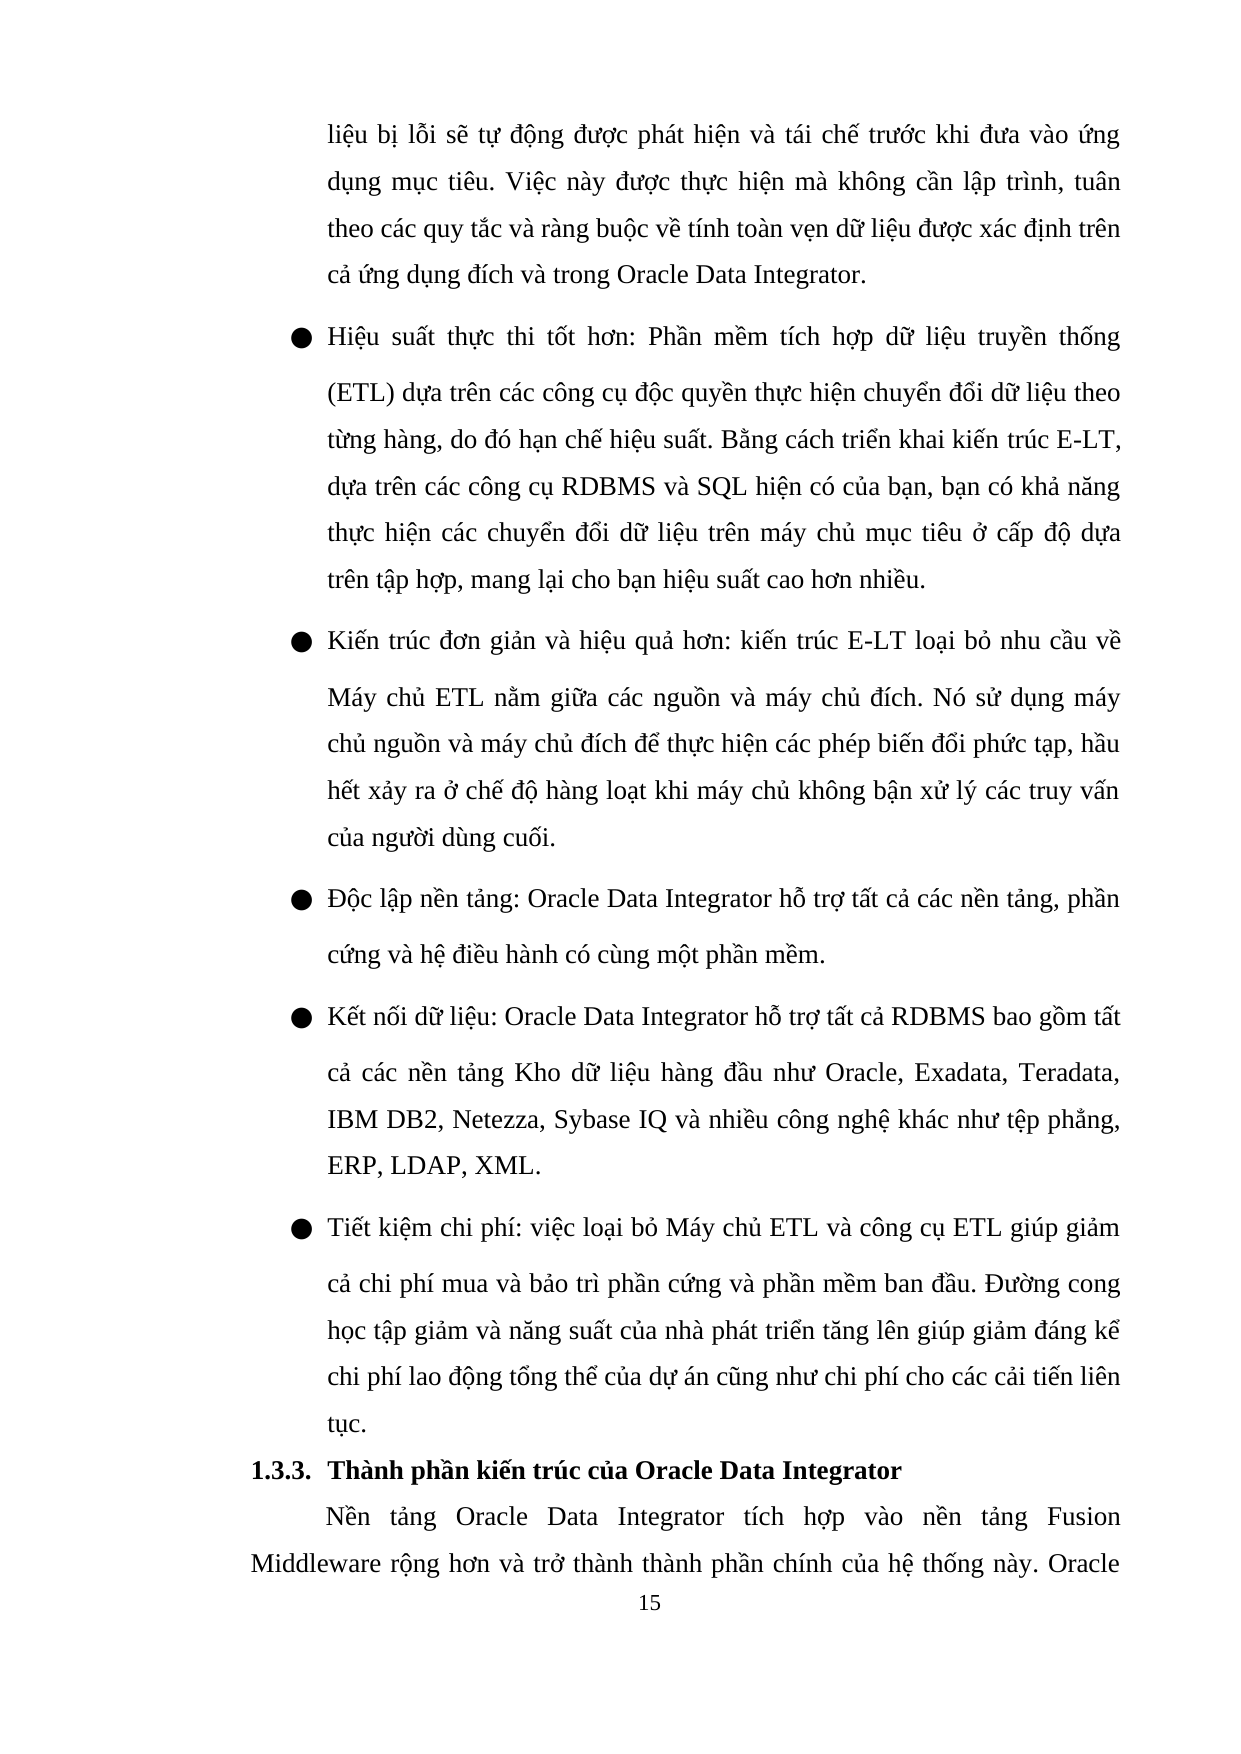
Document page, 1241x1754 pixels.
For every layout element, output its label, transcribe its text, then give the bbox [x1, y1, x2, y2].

list Kiến trúc đơn giản và hiệu quả hơn: kiến ​​trúc E-LT loại bỏ nhu cầu về Máy chủ ETL nằm giữa các nguồn và máy chủ đích. Nó sử dụng máy chủ nguồn và máy chủ đích để thực hiện các phép biến đổi phức tạp, hầu hết xảy ra ở chế độ hàng loạt khi máy chủ không bận xử lý các truy vấn của người dùng cuối. [289, 609, 1122, 852]
subtitle Thành phần kiến trúc của Oracle Data Integrator [251, 1454, 1122, 1485]
list Hiệu suất thực thi tốt hơn: Phần mềm tích hợp dữ liệu truyền thống (ETL) dựa trên các công cụ độc quyền thực hiện chuyển đổi dữ liệu theo từng hàng, do đó hạn chế hiệu suất. Bằng cách triển khai kiến ​​trúc E-LT, dựa trên các công cụ RDBMS và SQL hiện có của bạn, bạn có khả năng thực hiện các chuyển đổi dữ liệu trên máy chủ mục tiêu ở cấp độ dựa trên tập hợp, mang lại cho bạn hiệu suất cao hơn nhiều. [289, 305, 1122, 594]
list Tiết kiệm chi phí: việc loại bỏ Máy chủ ETL và công cụ ETL giúp giảm cả chi phí mua và bảo trì phần cứng và phần mềm ban đầu. Đường cong học tập giảm và năng suất của nhà phát triển tăng lên giúp giảm đáng kể chi phí lao động tổng thể của dự án cũng như chi phí cho các cải tiến liên tục. [289, 1196, 1122, 1438]
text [250, 1500, 1122, 1578]
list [289, 118, 1122, 290]
list Độc lập nền tảng: Oracle Data Integrator hỗ trợ tất cả các nền tảng, phần cứng và hệ điều hành có cùng một phần mềm. [289, 867, 1122, 969]
list Kết nối dữ liệu: Oracle Data Integrator hỗ trợ tất cả RDBMS bao gồm tất cả các nền tảng Kho dữ liệu hàng đầu như Oracle, Exadata, Teradata, IBM DB2, Netezza, Sybase IQ và nhiều công nghệ khác như tệp phẳng, ERP, LDAP, XML. [289, 985, 1122, 1181]
